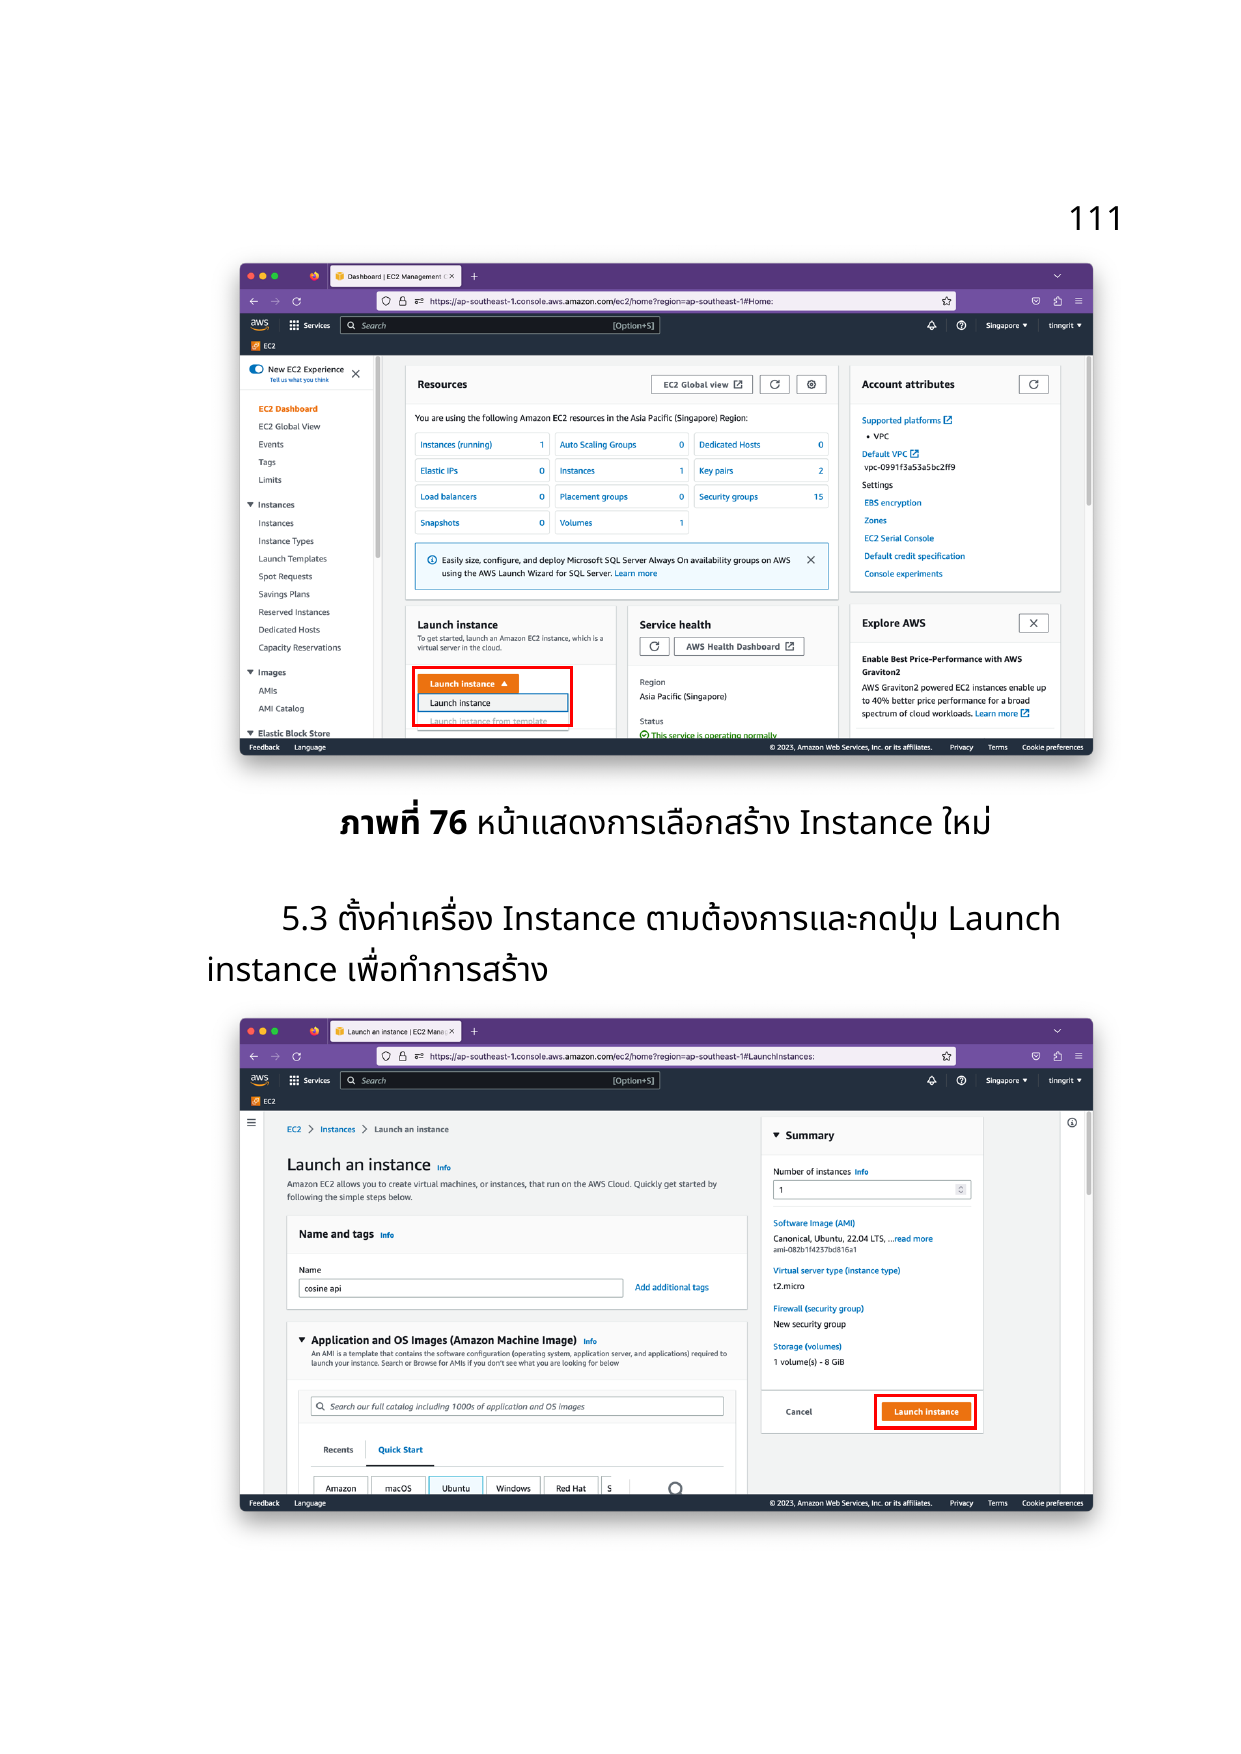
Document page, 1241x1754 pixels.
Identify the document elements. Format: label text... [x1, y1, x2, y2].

picture [206, 240, 1125, 799]
picture [206, 996, 1125, 1555]
text 5.3 ตั้งค่าเครื่อง Instance ตามต้องการและกดปุ่ม Launch instance เพื่อทำการสร้าง [206, 895, 1125, 996]
